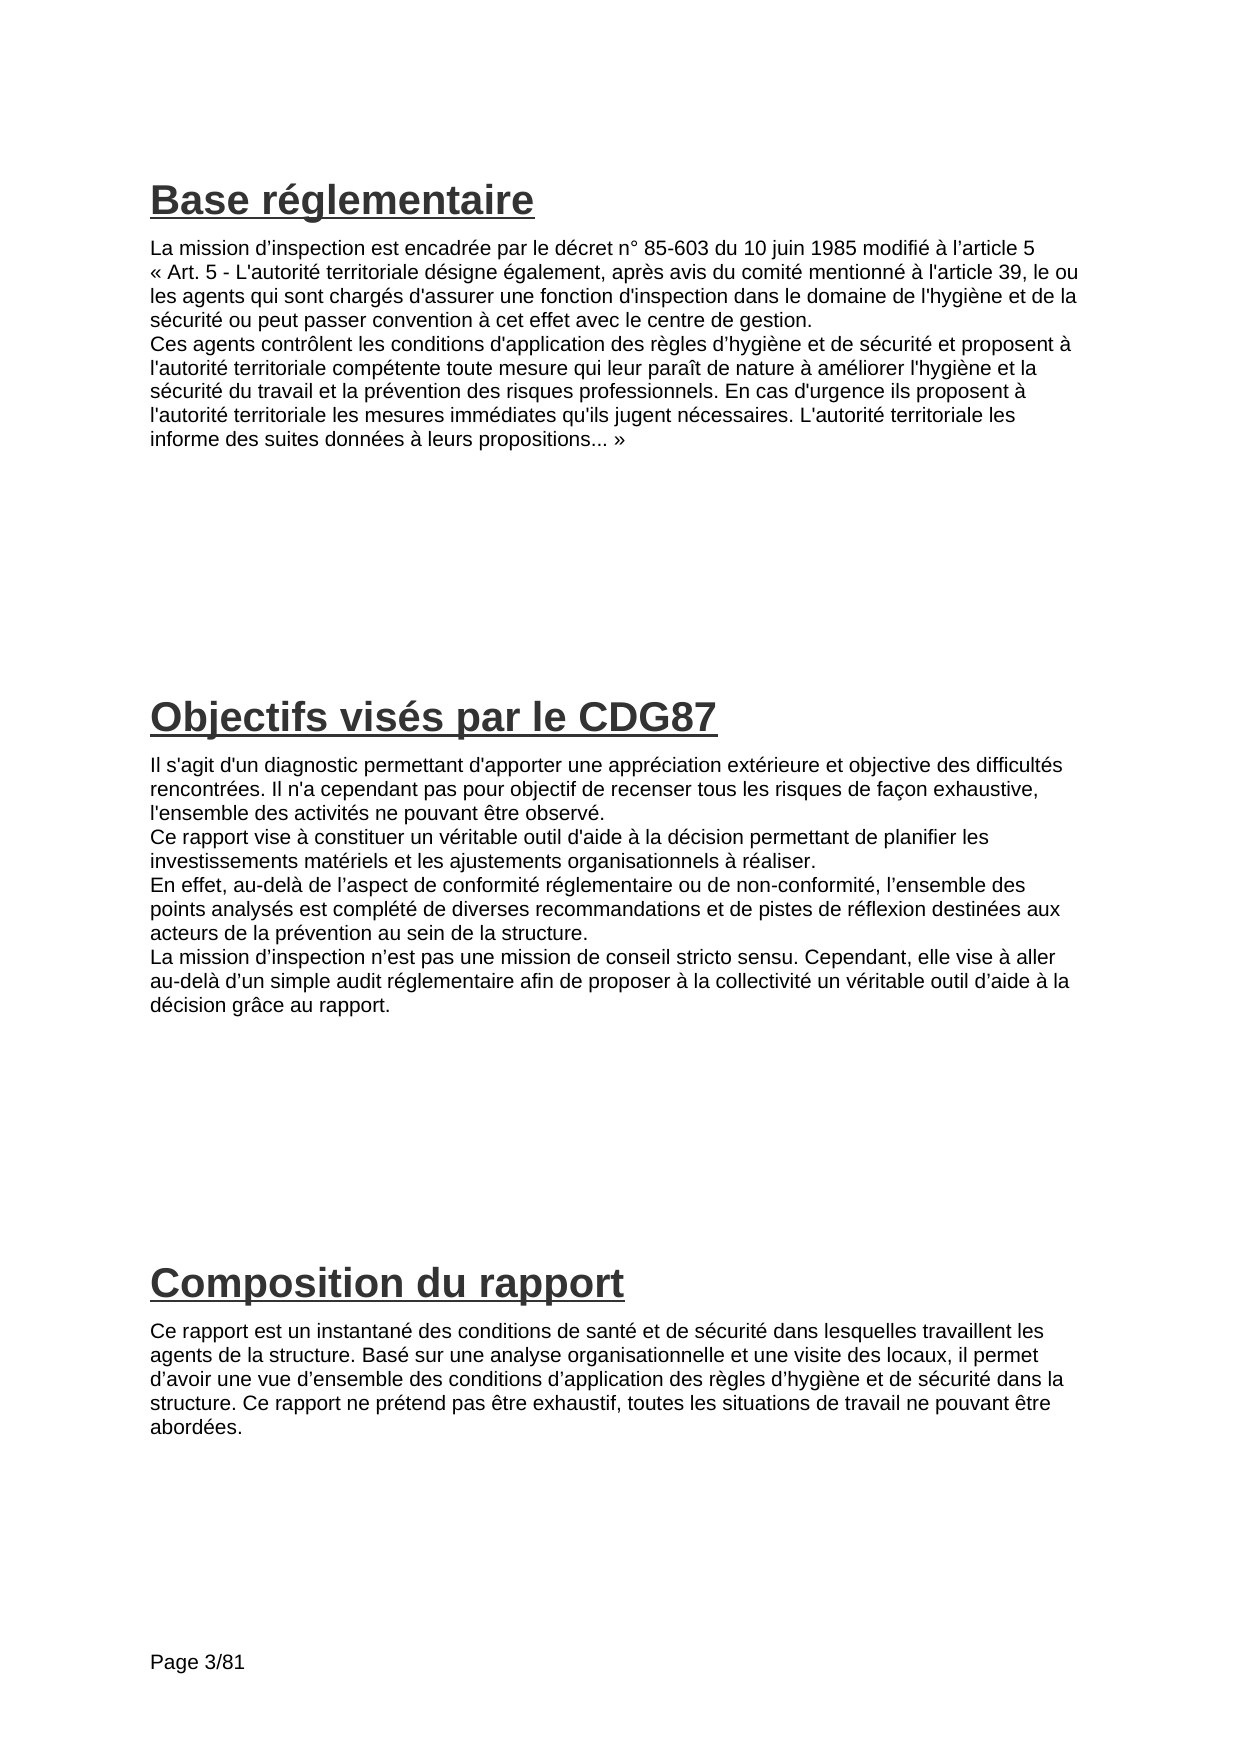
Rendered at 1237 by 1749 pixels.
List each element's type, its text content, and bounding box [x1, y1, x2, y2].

text Ce rapport est un instantané des conditions de santé et de sécurité dans lesquelles travaillent les agents de la structure. Basé sur une analyse organisationnelle et une visite des locaux, il permet d’avoir une vue d’ensemble des conditions d’application des règles d’hygiène et de sécurité dans la structure. Ce rapport ne prétend pas être exhaustif, toutes les situations de travail ne pouvant être abordées. [150, 1319, 1086, 1439]
text Il s'agit d'un diagnostic permettant d'apporter une appréciation extérieure et objective des difficultés rencontrées. Il n'a cependant pas pour objectif de recenser tous les risques de façon exhaustive, l'ensemble des activités ne pouvant être observé. [150, 753, 1086, 825]
text La mission d’inspection est encadrée par le décret n° 85-603 du 10 juin 1985 modifié à l’article 5 [150, 235, 1086, 259]
subtitle Base réglementaire [150, 175, 1086, 223]
subtitle Objectifs visés par le CDG87 [150, 693, 1086, 741]
subtitle Composition du rapport [150, 1259, 1086, 1307]
text Ce rapport vise à constituer un véritable outil d'aide à la décision permettant de planifier les investissements matériels et les ajustements organisationnels à réaliser. [150, 825, 1086, 873]
text La mission d’inspection n’est pas une mission de conseil stricto sensu. Cependant, elle vise à aller au-delà d’un simple audit réglementaire afin de proposer à la collectivité un véritable outil d’aide à la décision grâce au rapport. [150, 945, 1086, 1017]
text « Art. 5 - L'autorité territoriale désigne également, après avis du comité mentionné à l'article 39, le ou les agents qui sont chargés d'assurer une fonction d'inspection dans le domaine de l'hygiène et de la sécurité ou peut passer convention à cet effet avec le centre de gestion. [150, 259, 1086, 331]
text Ces agents contrôlent les conditions d'application des règles d’hygiène et de sécurité et proposent à l'autorité territoriale compétente toute mesure qui leur paraît de nature à améliorer l'hygiène et la sécurité du travail et la prévention des risques professionnels. En cas d'urgence ils proposent à l'autorité territoriale les mesures immédiates qu'ils jugent nécessaires. L'autorité territoriale les informe des suites données à leurs propositions... » [150, 331, 1086, 451]
text En effet, au-delà de l’aspect de conformité réglementaire ou de non-conformité, l’ensemble des points analysés est complété de diverses recommandations et de pistes de réflexion destinées aux acteurs de la prévention au sein de la structure. [150, 873, 1086, 945]
